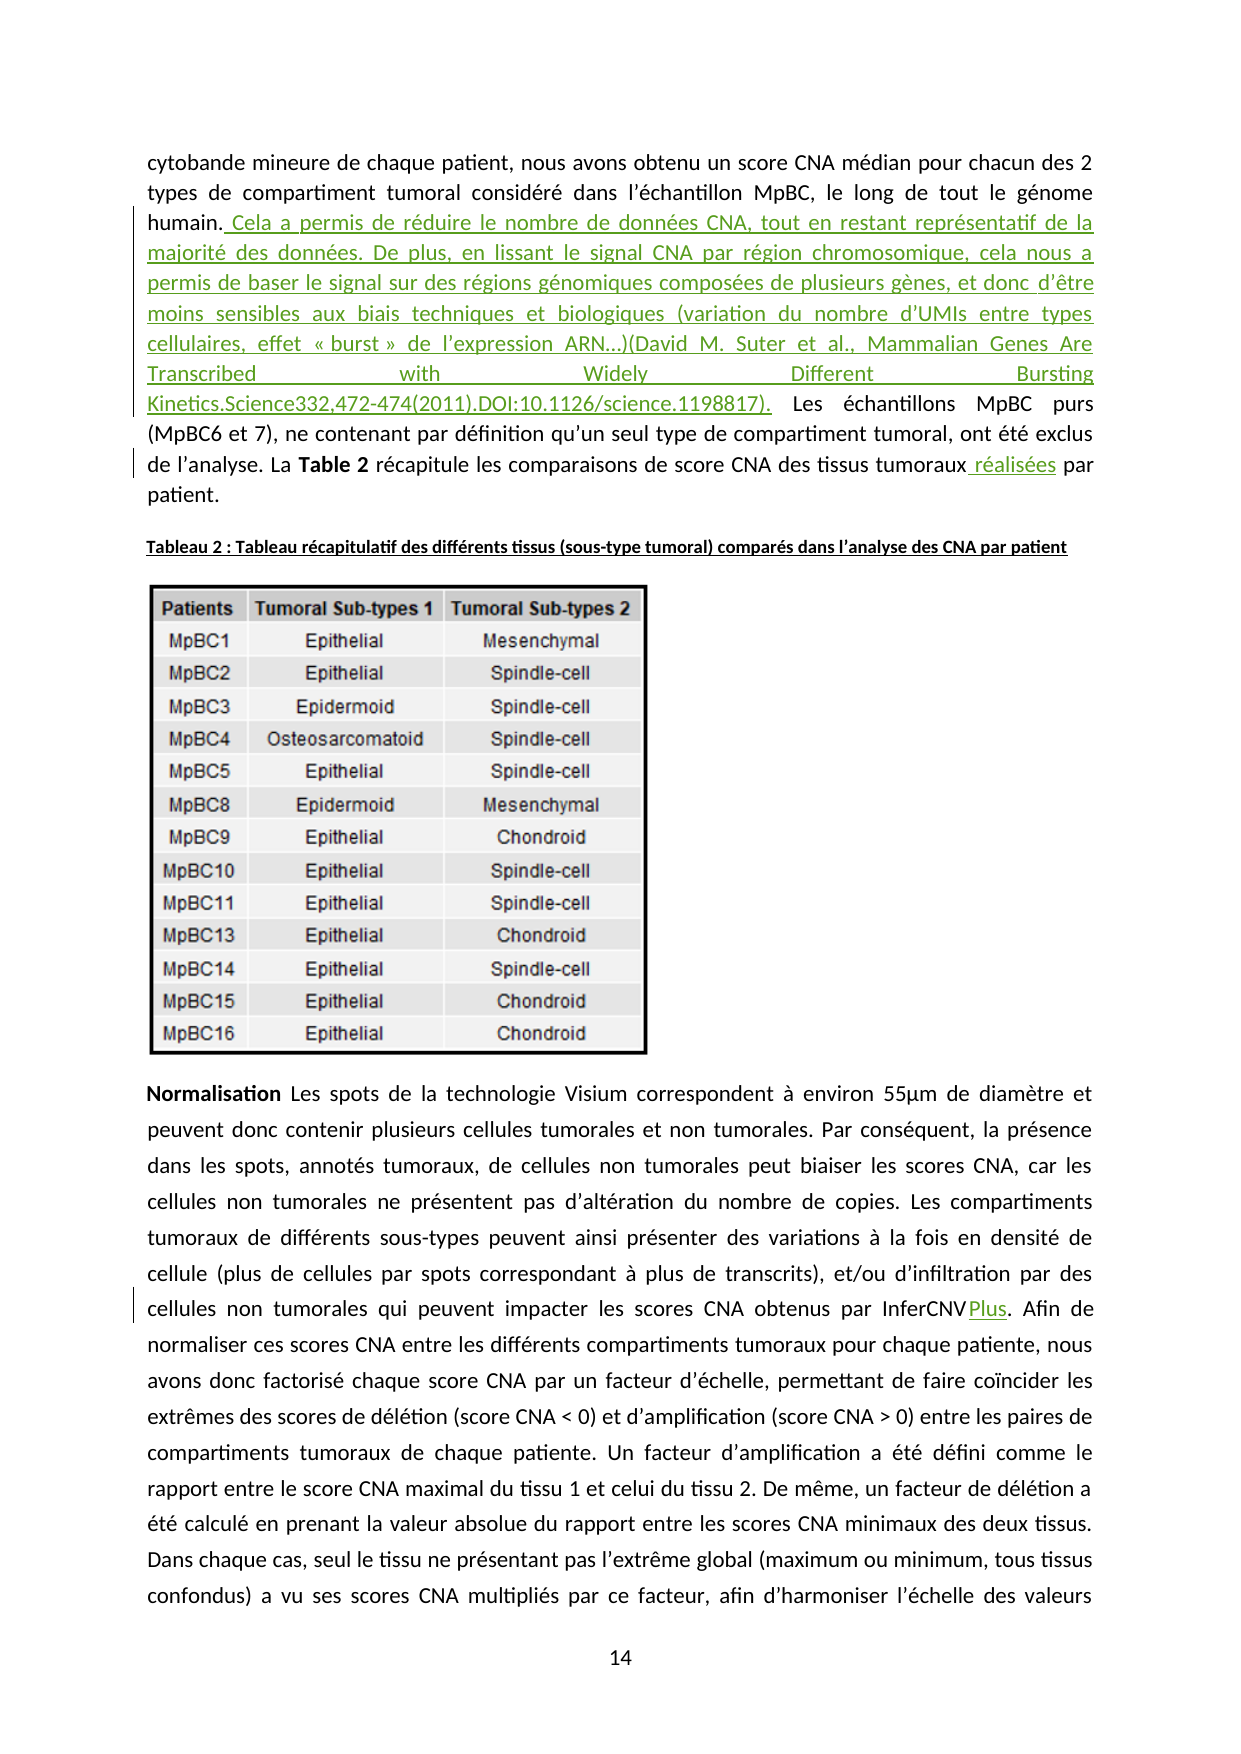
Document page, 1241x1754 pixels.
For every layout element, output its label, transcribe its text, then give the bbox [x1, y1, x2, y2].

text Tableau 2 : Tableau récapitulatif des différents tissus (sous-type tumoral) comparés dans l’analyse des CNA par patient [146, 535, 1094, 558]
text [146, 1079, 1094, 1609]
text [146, 148, 1094, 508]
picture [146, 580, 650, 1056]
